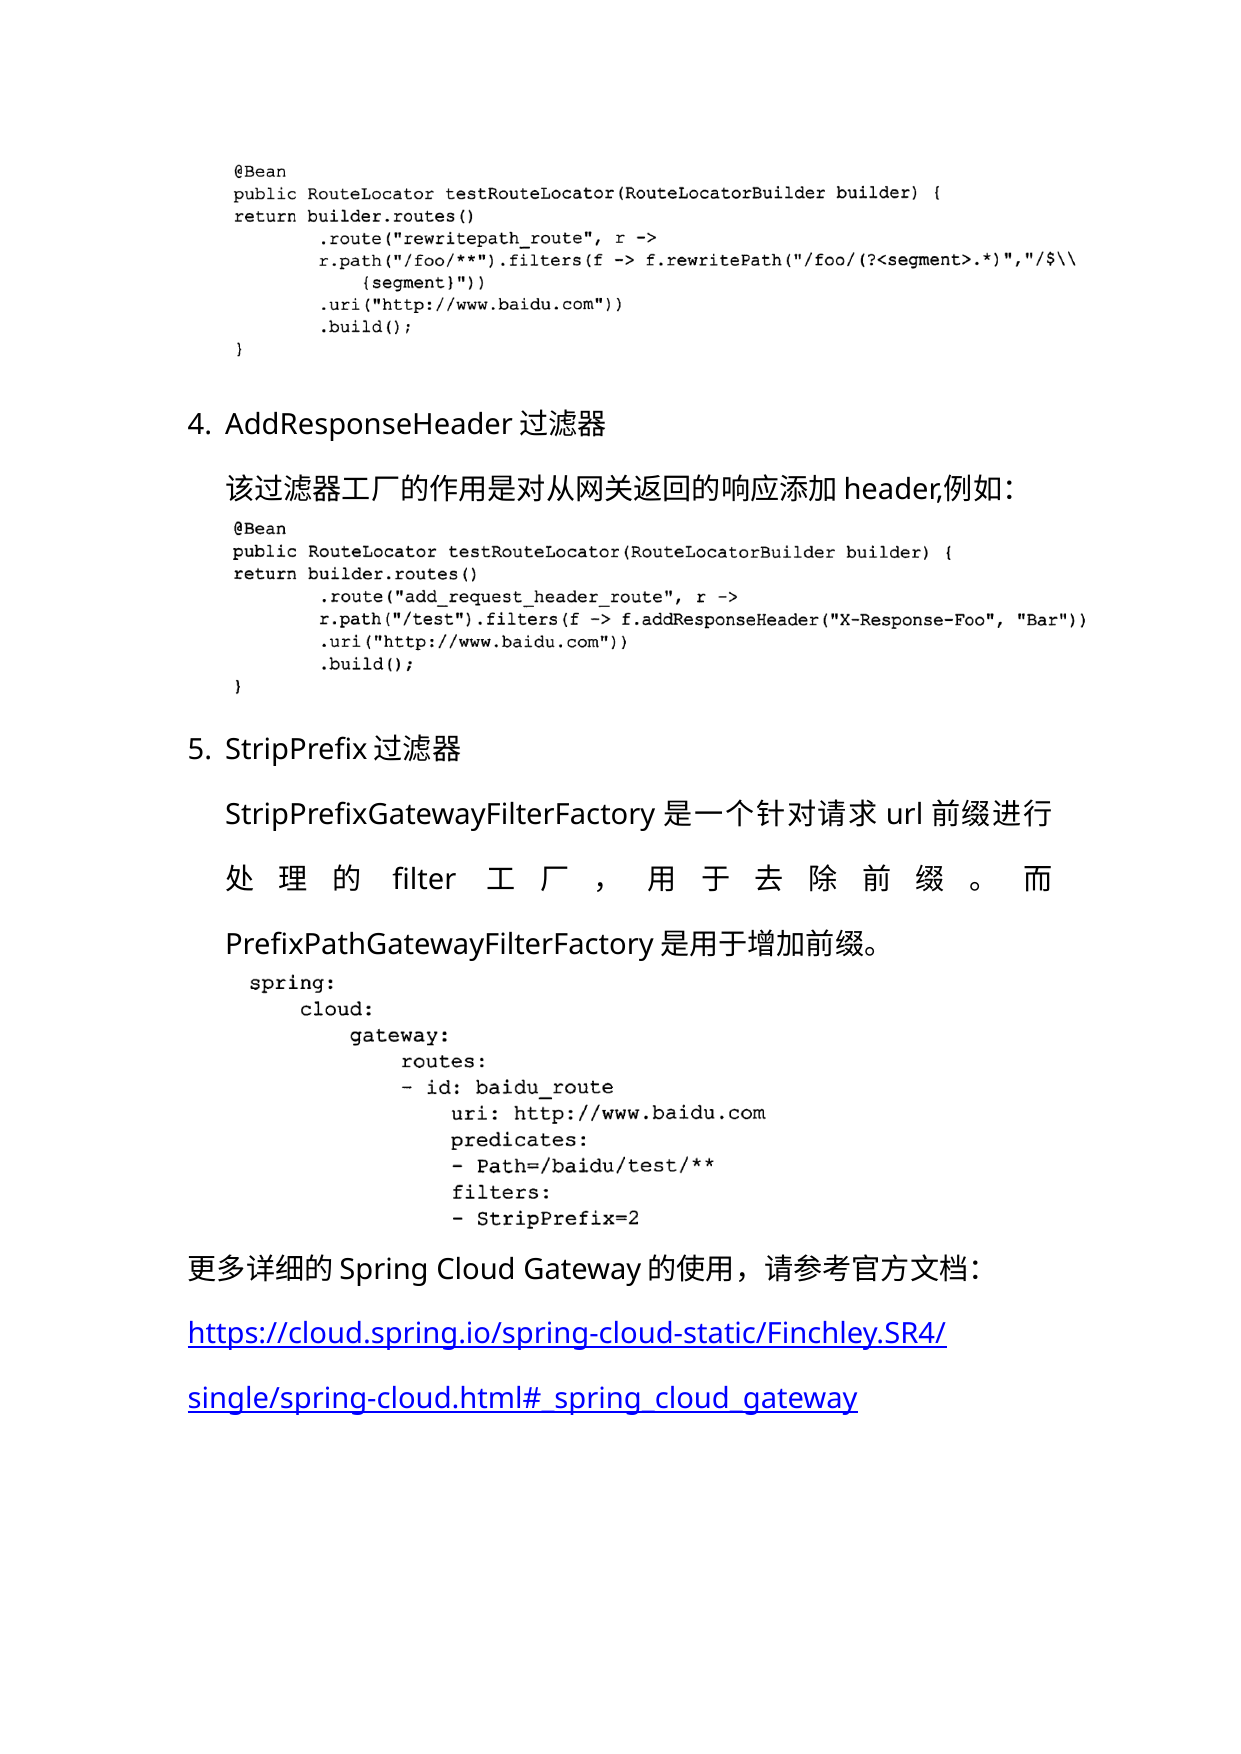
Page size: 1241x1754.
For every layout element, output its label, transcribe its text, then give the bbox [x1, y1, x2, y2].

picture [225, 162, 1091, 360]
picture [225, 974, 1091, 1231]
list AddResponseHeader过滤器 [187, 389, 1053, 454]
list StripPrefixGatewayFilterFactory是一个针对请求url前缀进行处理的filter工厂，用于去除前缀。而PrefixPathGatewayFilterFactory是用于增加前缀。 [225, 779, 1053, 974]
list 该过滤器工厂的作用是对从网关返回的响应添加header,例如： [225, 454, 1053, 519]
picture [225, 519, 1091, 700]
text https://cloud.spring.io/spring-cloud-static/Finchley.SR4/single/spring-cloud.html#_spring_cloud_gateway [187, 1299, 1053, 1429]
text 更多详细的Spring Cloud Gateway的使用，请参考官方文档： [187, 1234, 1053, 1299]
list StripPrefix过滤器 [187, 714, 1053, 779]
